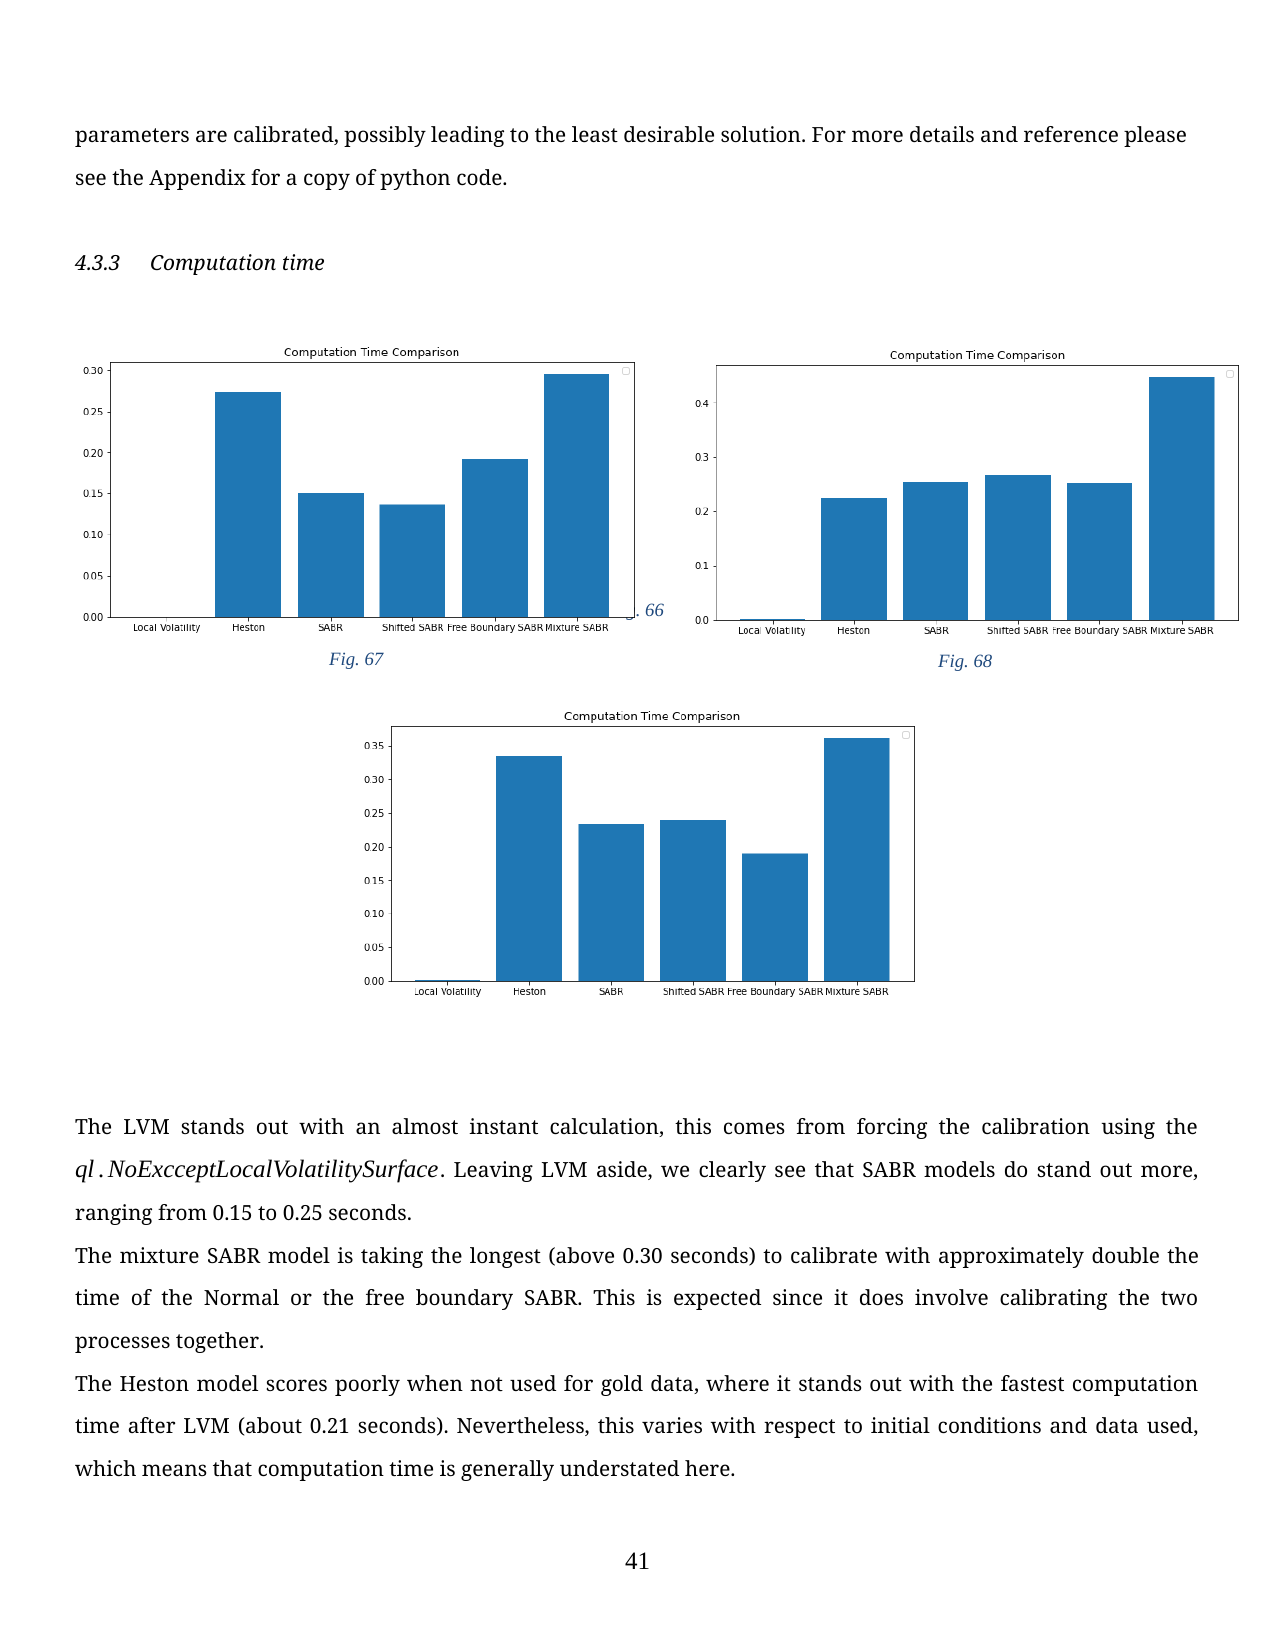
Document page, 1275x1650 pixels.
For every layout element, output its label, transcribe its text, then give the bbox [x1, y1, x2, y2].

picture [687, 343, 1244, 642]
text The Heston model scores poorly when not used for gold data, where it stands out with the fastest computation time after LVM (about 0.21 seconds). Nevertheless, this varies with respect to initial conditions and data used, which means that computation time is generally understated here. [75, 1369, 1200, 1482]
text The LVM stands out with an almost instant calculation, this comes from forcing the calibration using the . Leaving LVM aside, we clearly see that SABR models do stand out more, ranging from 0.15 to 0.25 seconds. [75, 1112, 1200, 1227]
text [75, 120, 1200, 191]
picture [75, 340, 639, 639]
picture [356, 704, 919, 1003]
text The mixture SABR model is taking the longest (above 0.30 seconds) to calibrate with approximately double the time of the Normal or the free boundary SABR. This is expected since it does involve calibrating the two processes together. [75, 1241, 1200, 1354]
subtitle Computation time [75, 248, 1200, 277]
